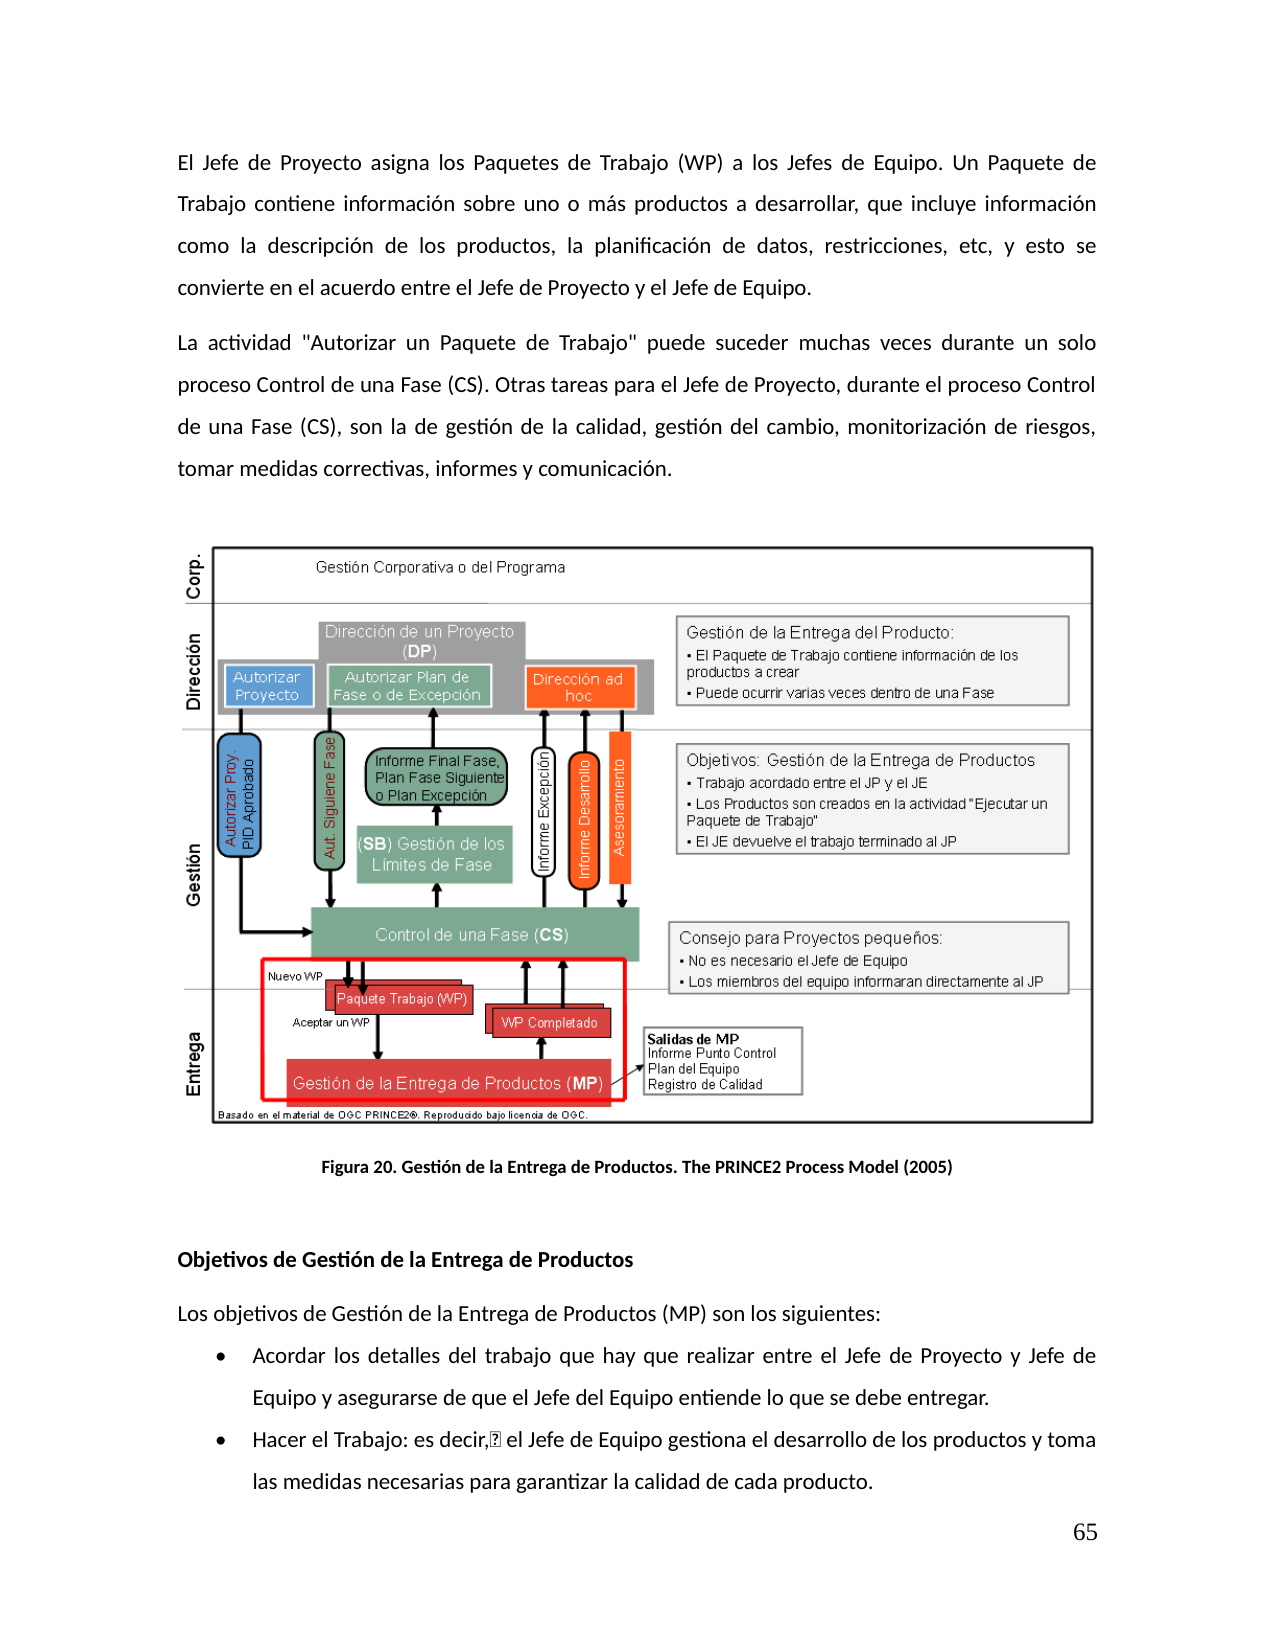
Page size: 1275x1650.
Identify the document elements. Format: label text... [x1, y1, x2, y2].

text El Jefe de Proyecto asigna los Paquetes de Trabajo (WP) a los Jefes de Equipo. Un Paquete de Trabajo contiene información sobre uno o más productos a desarrollar, que incluye información como la descripción de los productos, la planificación de datos, restricciones, etc, y esto se convierte en el acuerdo entre el Jefe de Proyecto y el Jefe de Equipo. [177, 148, 1098, 302]
text Figura 20. Gestión de la Entrega de Productos. The PRINCE2 Process Model (2005) [177, 1155, 1098, 1178]
list Hacer el Trabajo: es decir, el Jefe de Equipo gestiona el desarrollo de los productos y toma las medidas necesarias para garantizar la calidad de cada producto. [215, 1425, 1098, 1495]
list Acordar los detalles del trabajo que hay que realizar entre el Jefe de Proyecto y Jefe de Equipo y asegurarse de que el Jefe del Equipo entiende lo que se debe entregar. [215, 1341, 1098, 1411]
text La actividad "Autorizar un Paquete de Trabajo" puede suceder muchas veces durante un solo proceso Control de una Fase (CS). Otras tareas para el Jefe de Proyecto, durante el proceso Control de una Fase (CS), son la de gestión de la calidad, gestión del cambio, monitorización de riesgos, tomar medidas correctivas, informes y comunicación. [177, 328, 1098, 482]
text Objetivos de Gestión de la Entrega de Productos [177, 1245, 1098, 1273]
text Los objetivos de Gestión de la Entrega de Productos (MP) son los siguientes: [177, 1299, 1098, 1327]
